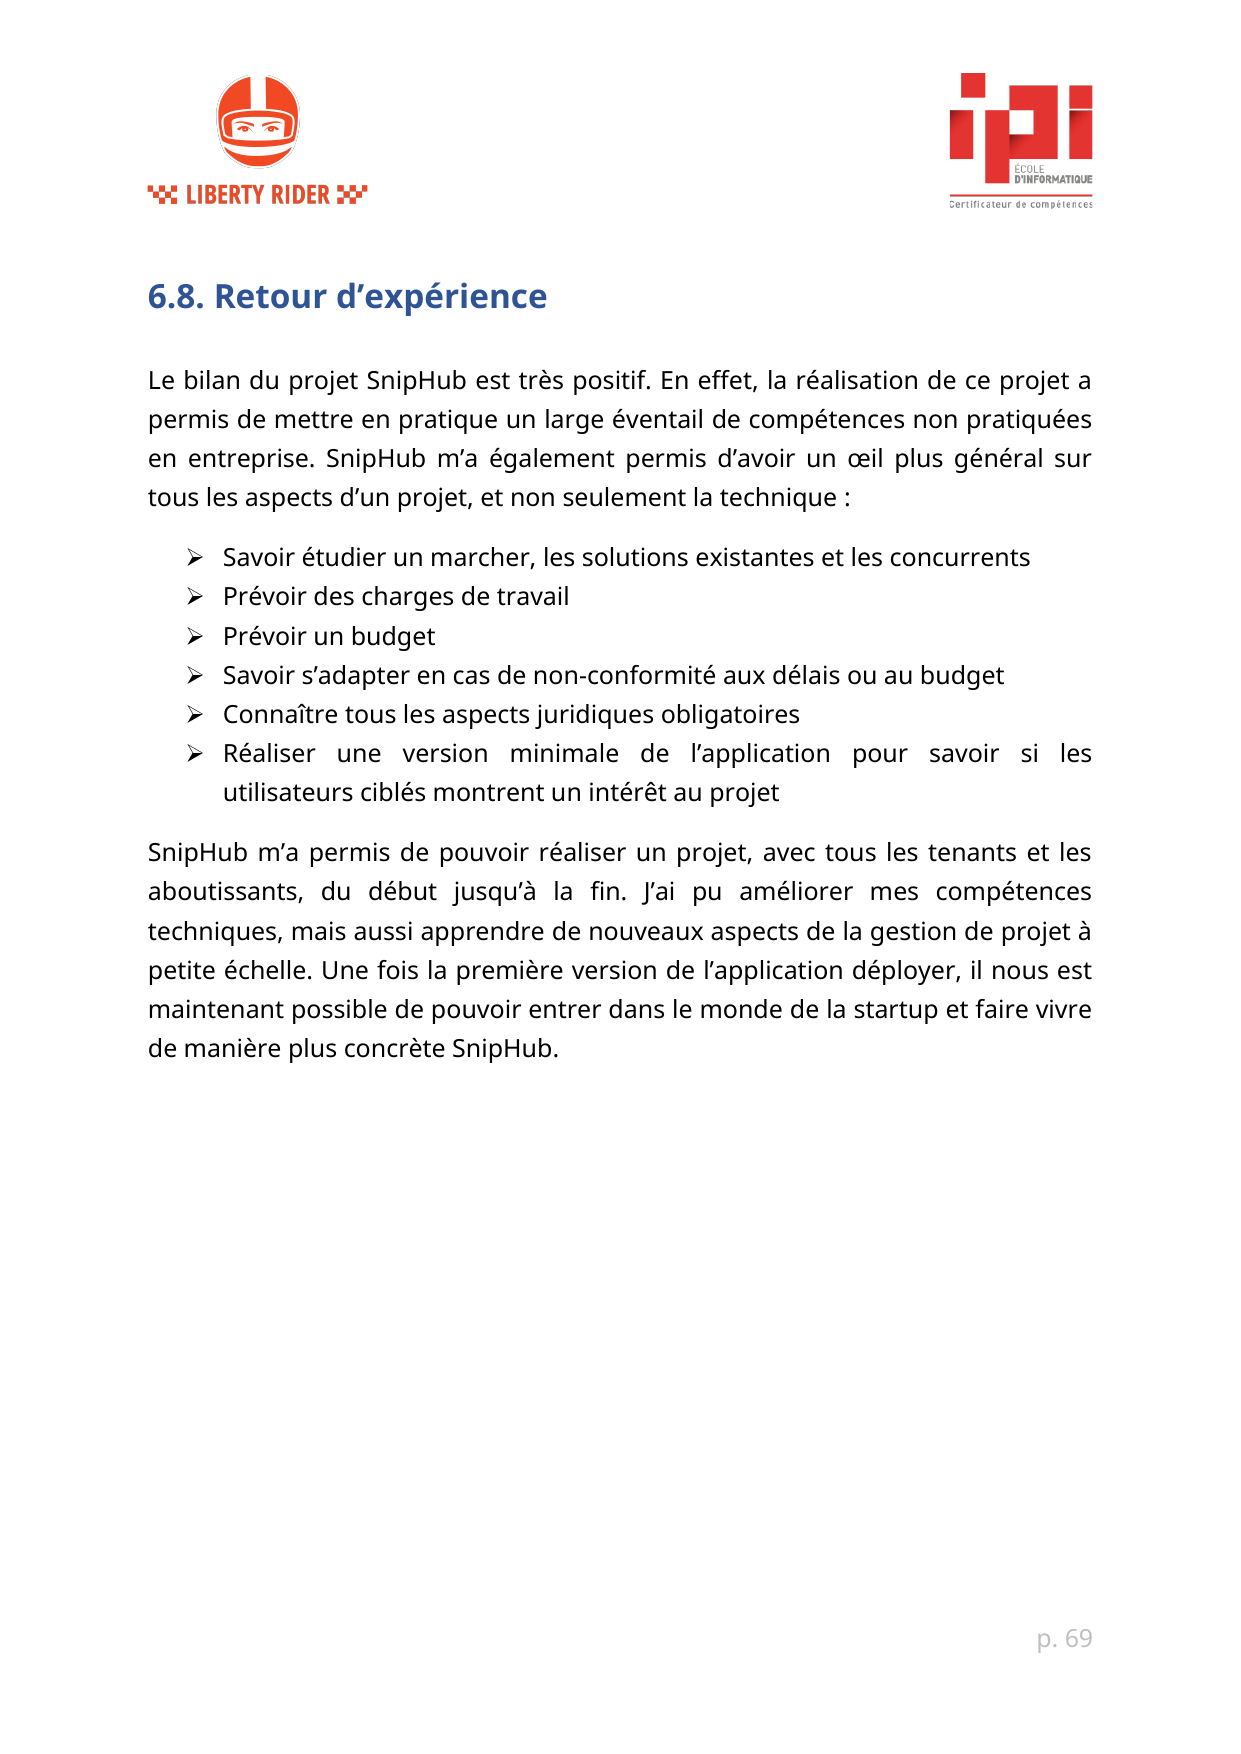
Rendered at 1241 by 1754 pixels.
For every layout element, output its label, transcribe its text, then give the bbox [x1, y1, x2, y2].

text Le bilan du projet SnipHub est très positif. En effet, la réalisation de ce projet a permis de mettre en pratique un large éventail de compétences non pratiquées en entreprise. SnipHub m’a également permis d’avoir un œil plus général sur tous les aspects d’un projet, et non seulement la technique : [148, 362, 1093, 514]
list Savoir s’adapter en cas de non-conformité aux délais ou au budget [185, 657, 1093, 691]
picture [147, 75, 368, 209]
subtitle Retour d’expérience [148, 273, 1093, 318]
picture [949, 73, 1093, 209]
text SnipHub m’a permis de pouvoir réaliser un projet, avec tous les tenants et les aboutissants, du début jusqu’à la fin. J’ai pu améliorer mes compétences techniques, mais aussi apprendre de nouveaux aspects de la gestion de projet à petite échelle. Une fois la première version de l’application déployer, il nous est maintenant possible de pouvoir entrer dans le monde de la startup et faire vivre de manière plus concrète SnipHub. [148, 835, 1093, 1065]
list Connaître tous les aspects juridiques obligatoires [185, 697, 1093, 731]
list Savoir étudier un marcher, les solutions existantes et les concurrents [185, 540, 1093, 574]
list Réaliser une version minimale de l’application pour savoir si les utilisateurs ciblés montrent un intérêt au projet [185, 736, 1093, 809]
list Prévoir un budget [185, 618, 1093, 652]
list Prévoir des charges de travail [185, 579, 1093, 613]
